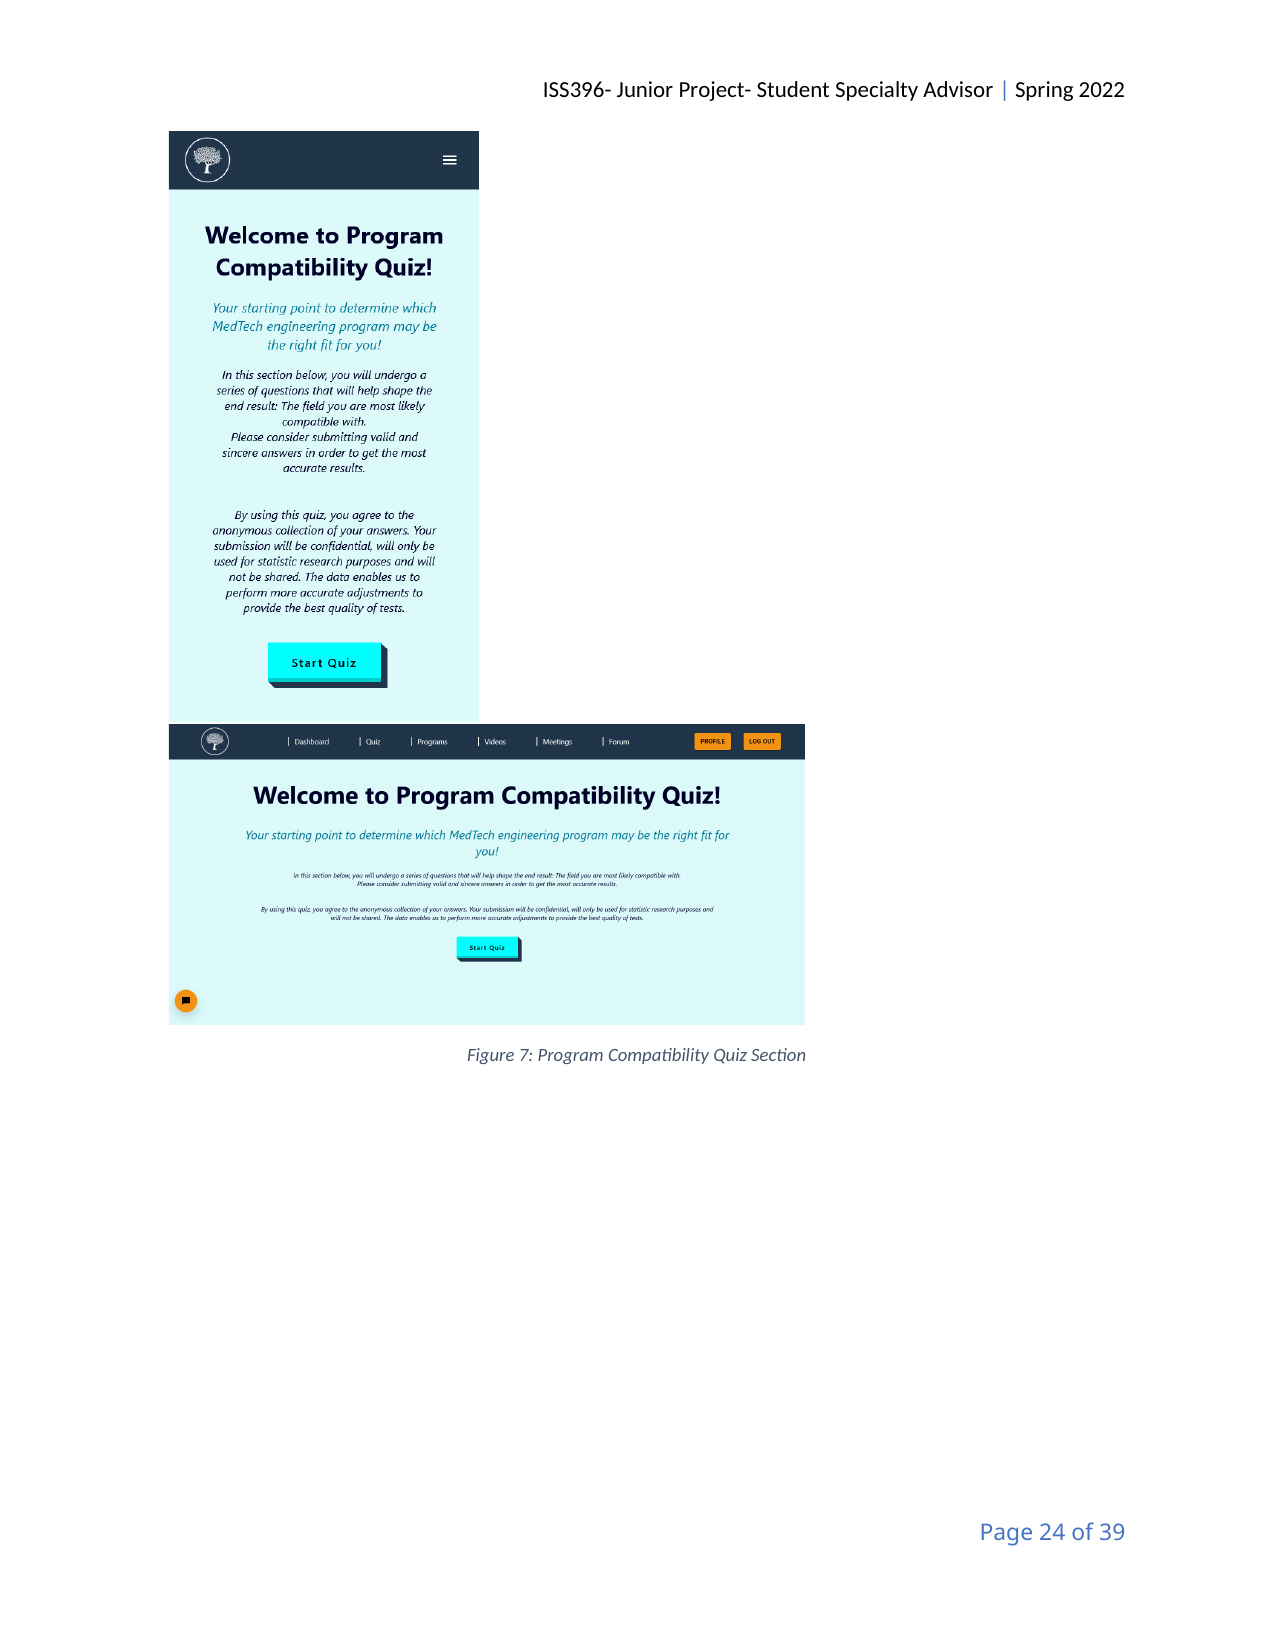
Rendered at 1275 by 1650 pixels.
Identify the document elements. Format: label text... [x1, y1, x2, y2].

text Figure 7: Program Compatibility Quiz Section [150, 1043, 1125, 1066]
